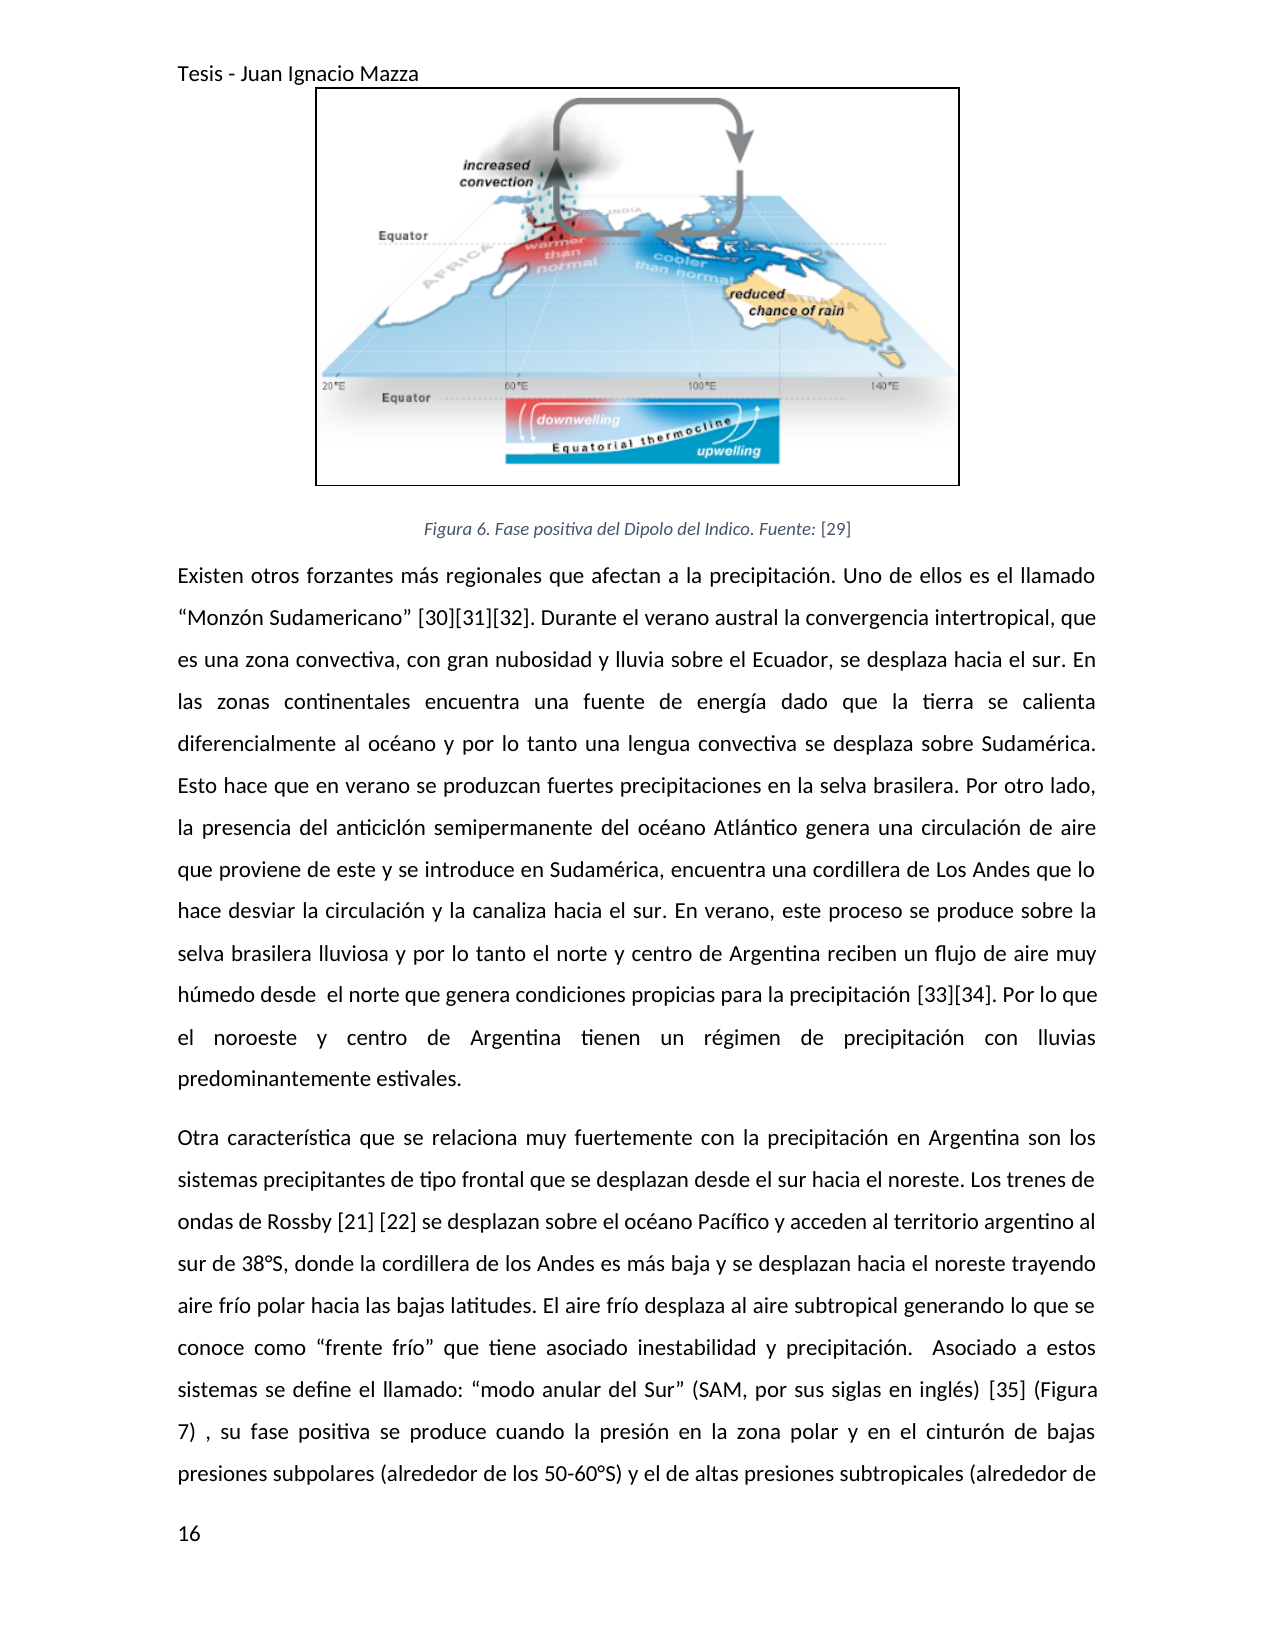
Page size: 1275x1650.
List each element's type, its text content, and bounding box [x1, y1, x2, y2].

picture [317, 89, 958, 485]
text Existen otros forzantes más regionales que afectan a la precipitación. Uno de ellos es el llamado “Monzón Sudamericano” [30][31][32]. Durante el verano austral la convergencia intertropical, que es una zona convectiva, con gran nubosidad y lluvia sobre el Ecuador, se desplaza hacia el sur. En las zonas continentales encuentra una fuente de energía dado que la tierra se calienta diferencialmente al océano y por lo tanto una lengua convectiva se desplaza sobre Sudamérica. Esto hace que en verano se produzcan fuertes precipitaciones en la selva brasilera. Por otro lado, la presencia del anticiclón semipermanente del océano Atlántico genera una circulación de aire que proviene de este y se introduce en Sudamérica, encuentra una cordillera de Los Andes que lo hace desviar la circulación y la canaliza hacia el sur. En verano, este proceso se produce sobre la selva brasilera lluviosa y por lo tanto el norte y centro de Argentina reciben un flujo de aire muy húmedo desde el norte que genera condiciones propicias para la precipitación [33][34]. Por lo que el noroeste y centro de Argentina tienen un régimen de precipitación con lluvias predominantemente estivales. [177, 561, 1098, 1093]
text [177, 1123, 1098, 1487]
